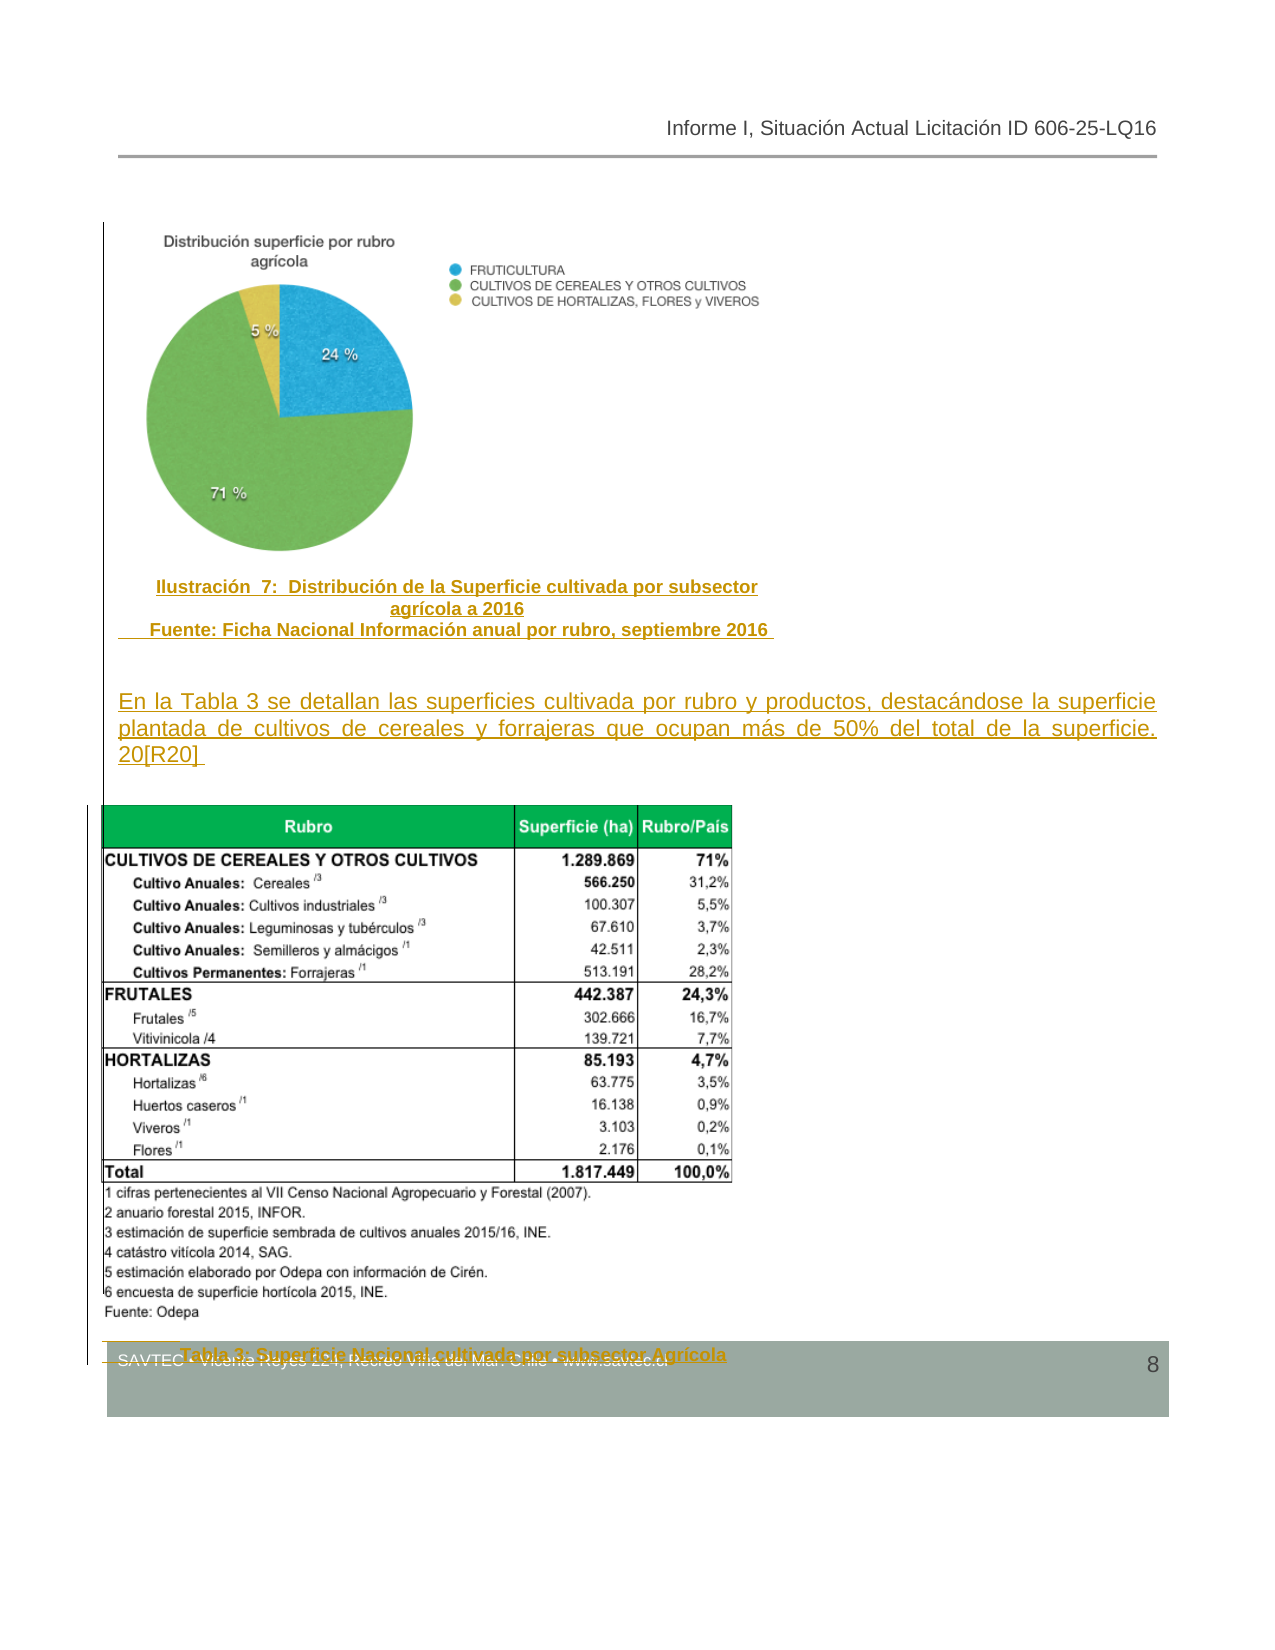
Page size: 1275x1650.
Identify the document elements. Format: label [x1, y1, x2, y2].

picture [140, 222, 774, 576]
picture [101, 805, 733, 1322]
